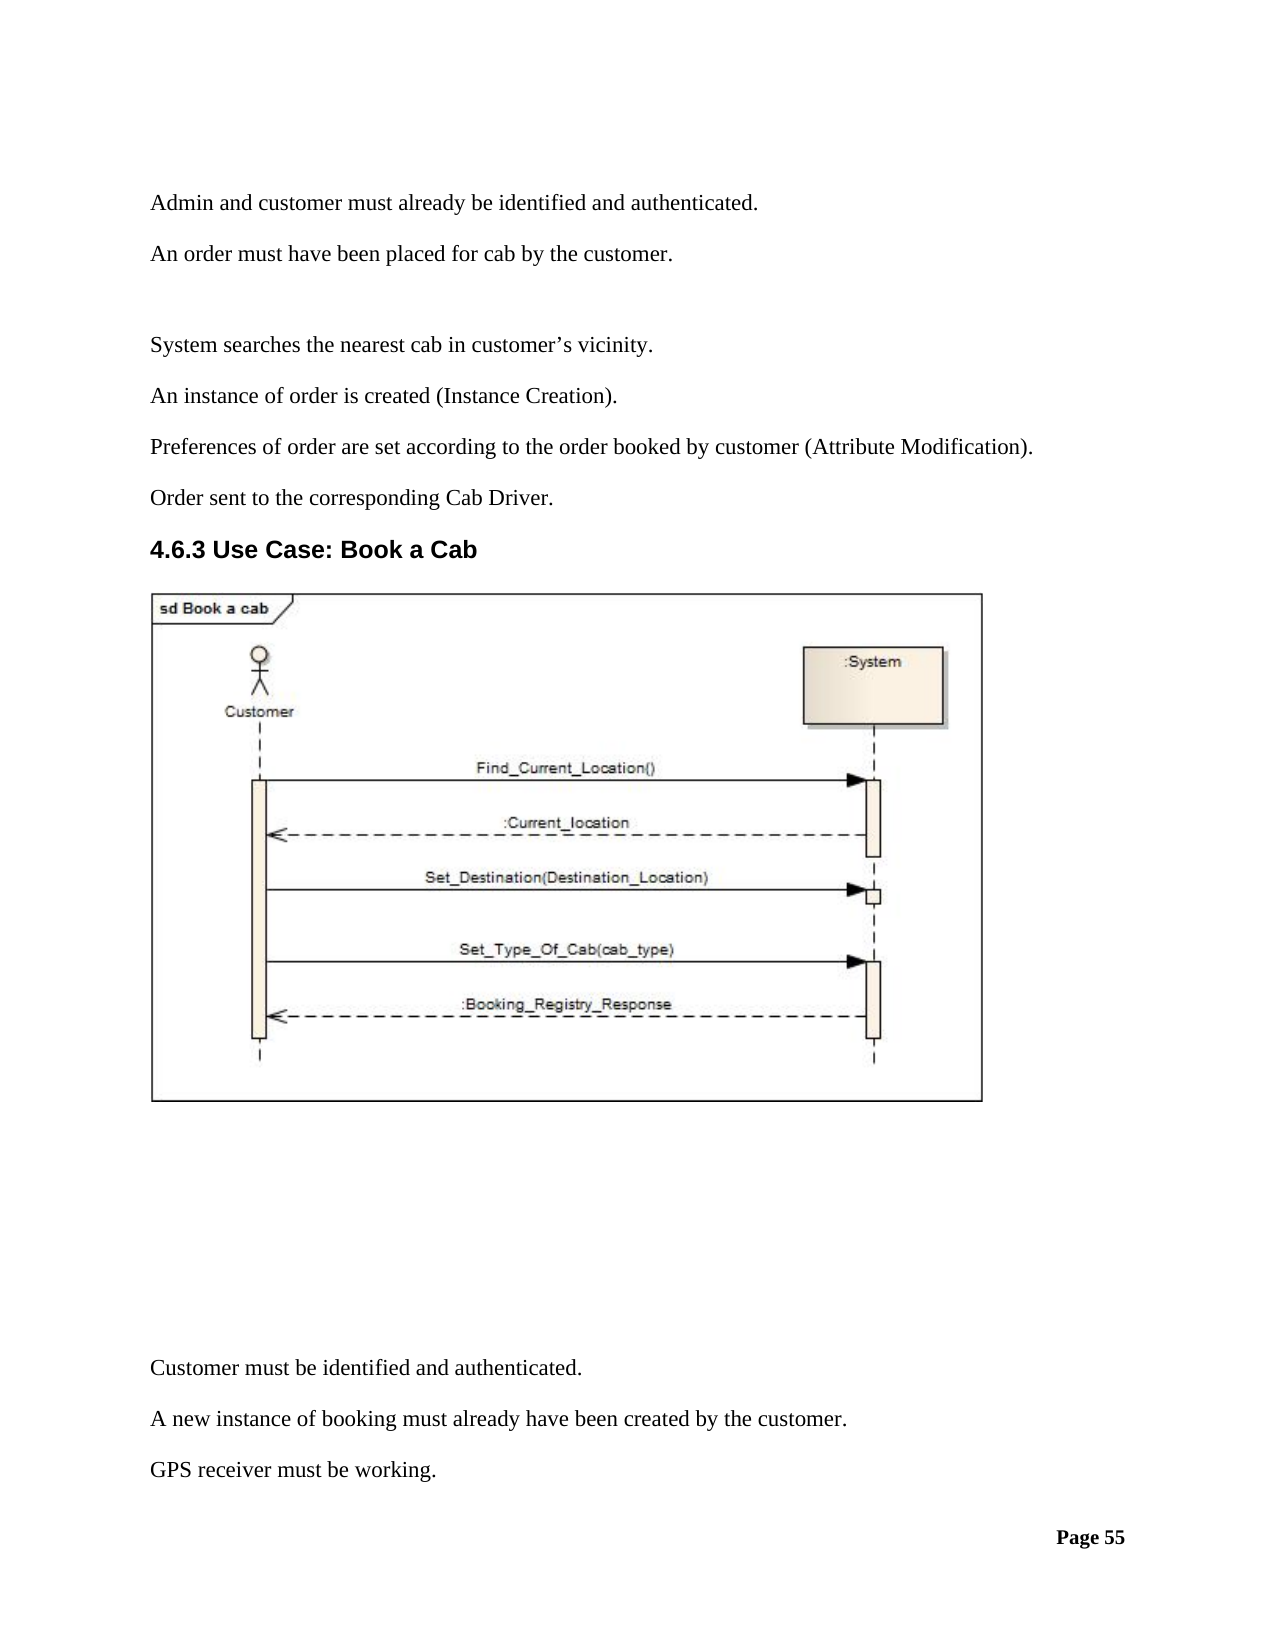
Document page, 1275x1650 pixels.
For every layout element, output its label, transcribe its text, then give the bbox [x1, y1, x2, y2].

picture [150, 592, 983, 1102]
subtitle 4.6.3 Use Case: Book a Cab [150, 535, 1125, 564]
